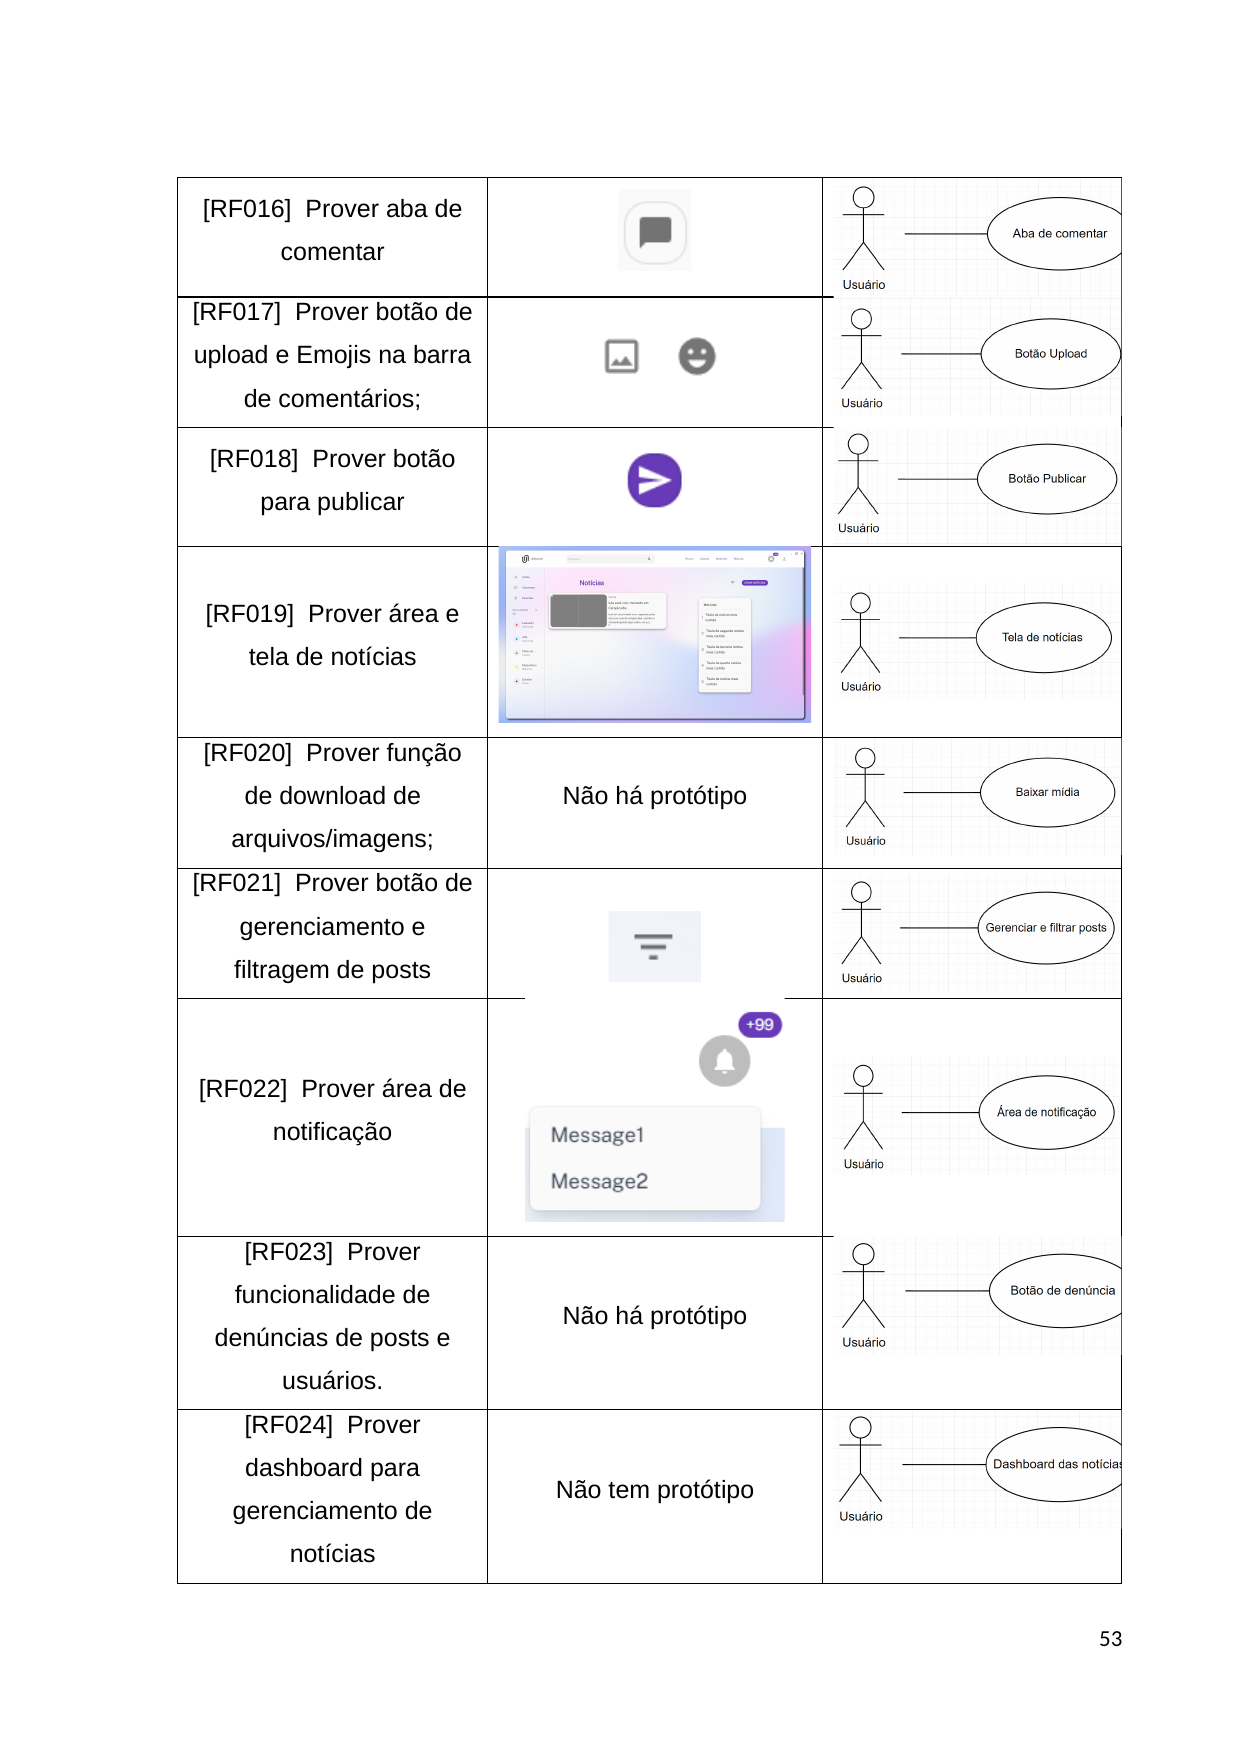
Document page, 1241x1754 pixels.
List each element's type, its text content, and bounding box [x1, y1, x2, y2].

table_cell Não há protótipo [488, 1237, 822, 1409]
picture [833, 583, 1120, 700]
picture [833, 1236, 1122, 1355]
table_cell [RF019] Prover área e tela de notícias [178, 547, 487, 737]
table_cell [RF017] Prover botão de upload e Emojis na barra de comentários; [178, 298, 487, 427]
table_cell [488, 178, 822, 296]
picture [833, 738, 1122, 855]
picture [833, 427, 1122, 546]
table_cell [RF018] Prover botão para publicar [178, 428, 487, 546]
table_cell [823, 869, 1121, 998]
table_cell [488, 547, 822, 737]
picture [618, 189, 692, 271]
table_cell [823, 1410, 1121, 1582]
picture [567, 309, 743, 401]
table_cell [823, 999, 1121, 1236]
table_cell [823, 428, 833, 546]
table_cell [823, 547, 1121, 737]
table_cell [RF023] Prover funcionalidade de denúncias de posts e usuários. [178, 1237, 487, 1409]
picture [833, 1056, 1120, 1175]
picture [608, 911, 701, 982]
table_cell [488, 999, 822, 1236]
table_cell Não há protótipo [488, 738, 822, 867]
table_cell [823, 738, 1121, 867]
picture [614, 442, 696, 517]
table_cell [823, 178, 833, 296]
picture [833, 874, 1121, 992]
table_cell [488, 869, 822, 998]
table_cell [RF022] Prover área de notificação [178, 999, 487, 1236]
table_cell [488, 428, 822, 546]
table_cell [RF021] Prover botão de gerenciamento e filtragem de posts [178, 869, 487, 998]
picture [498, 546, 812, 723]
table_cell [823, 298, 1121, 427]
picture [833, 178, 1122, 416]
table_cell [RF016] Prover aba de comentar [178, 178, 487, 296]
picture [525, 998, 785, 1222]
table_cell [RF024] Prover dashboard para gerenciamento de notícias [178, 1410, 487, 1582]
table_cell [488, 298, 822, 427]
table_cell [RF020] Prover função de download de arquivos/imagens; [178, 738, 487, 867]
table_cell Não tem protótipo [488, 1410, 822, 1582]
table_cell [823, 1237, 1121, 1409]
picture [833, 1410, 1122, 1529]
